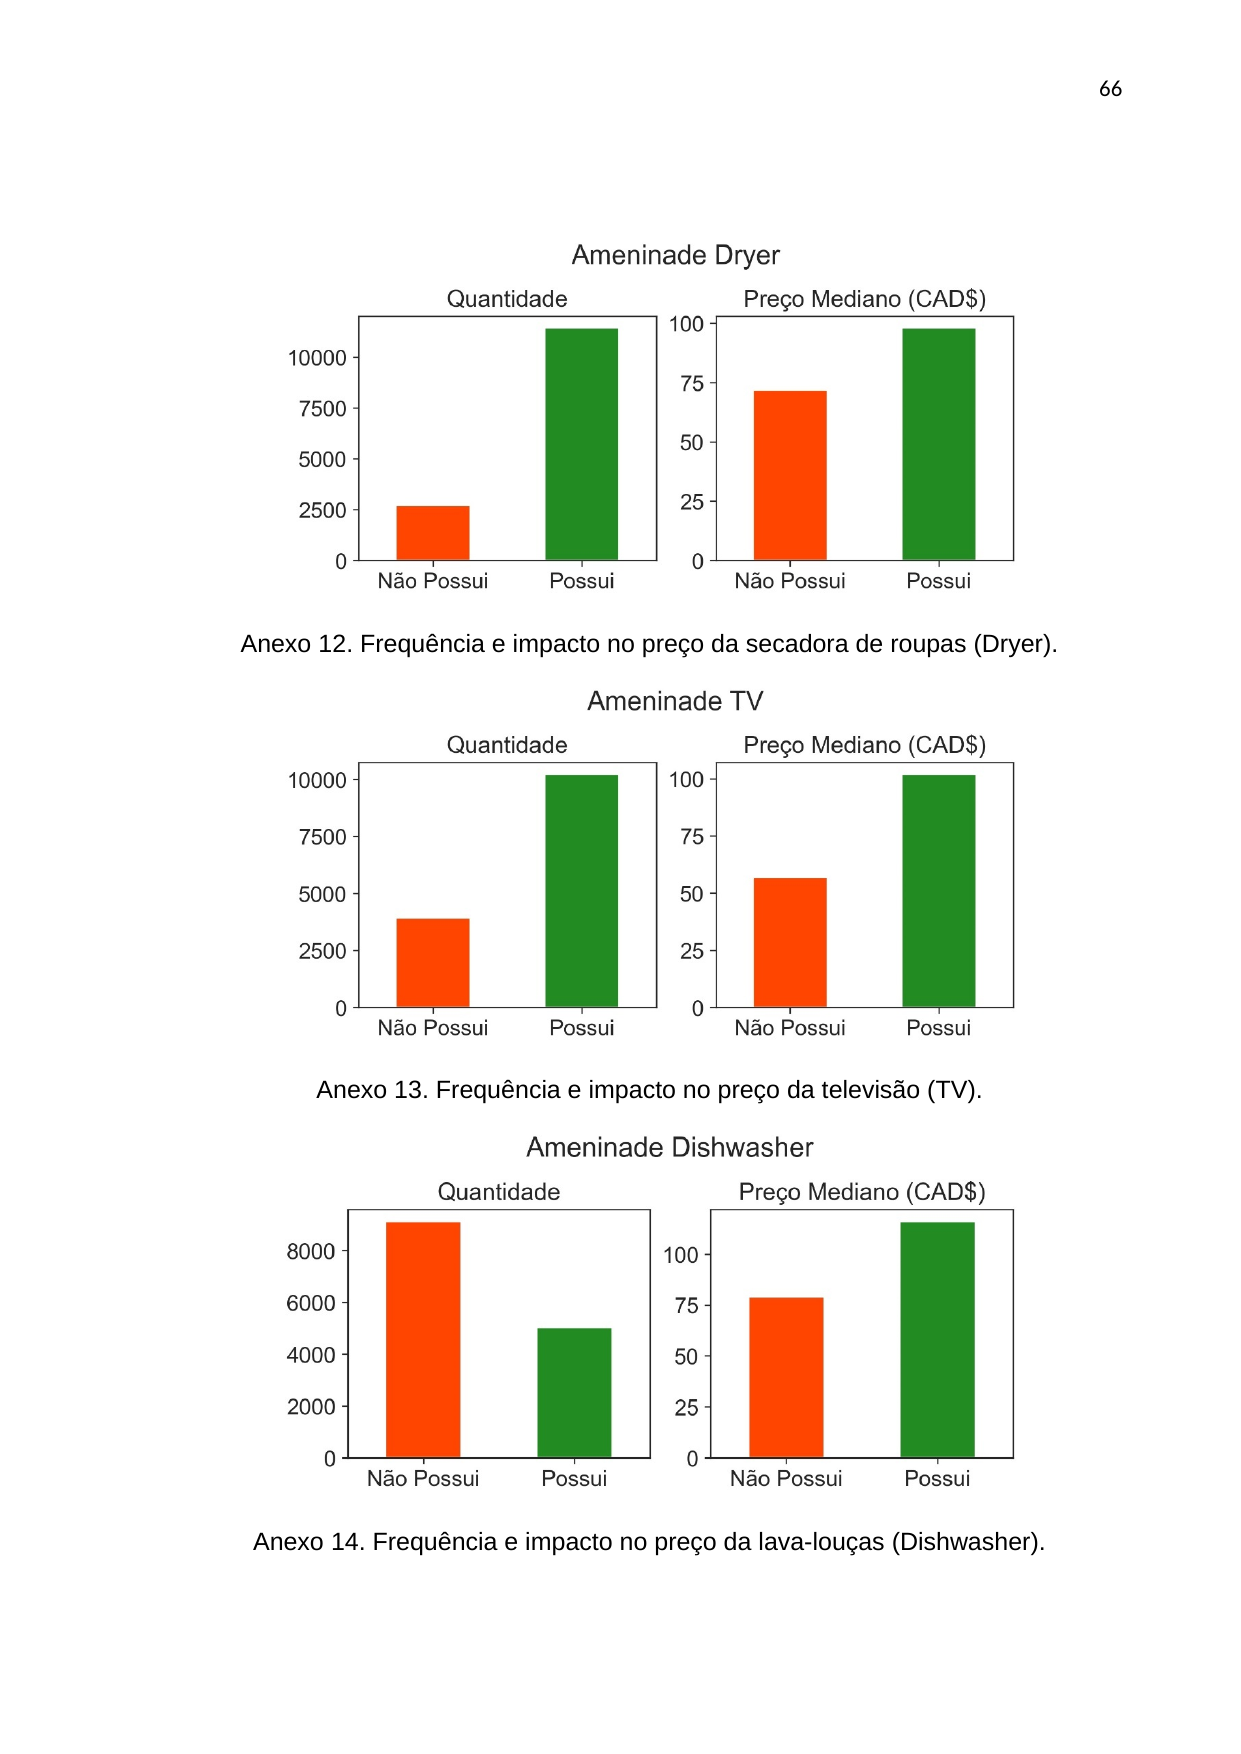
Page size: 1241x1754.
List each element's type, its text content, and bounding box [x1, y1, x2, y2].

picture [274, 1124, 1025, 1502]
picture [274, 232, 1025, 604]
text Anexo 14. Frequência e impacto no preço da lava-louças (Dishwasher). [177, 1527, 1122, 1556]
text Anexo 13. Frequência e impacto no preço da televisão (TV). [177, 1075, 1122, 1104]
picture [274, 678, 1025, 1051]
text Anexo 12. Frequência e impacto no preço da secadora de roupas (Dryer). [177, 629, 1122, 658]
